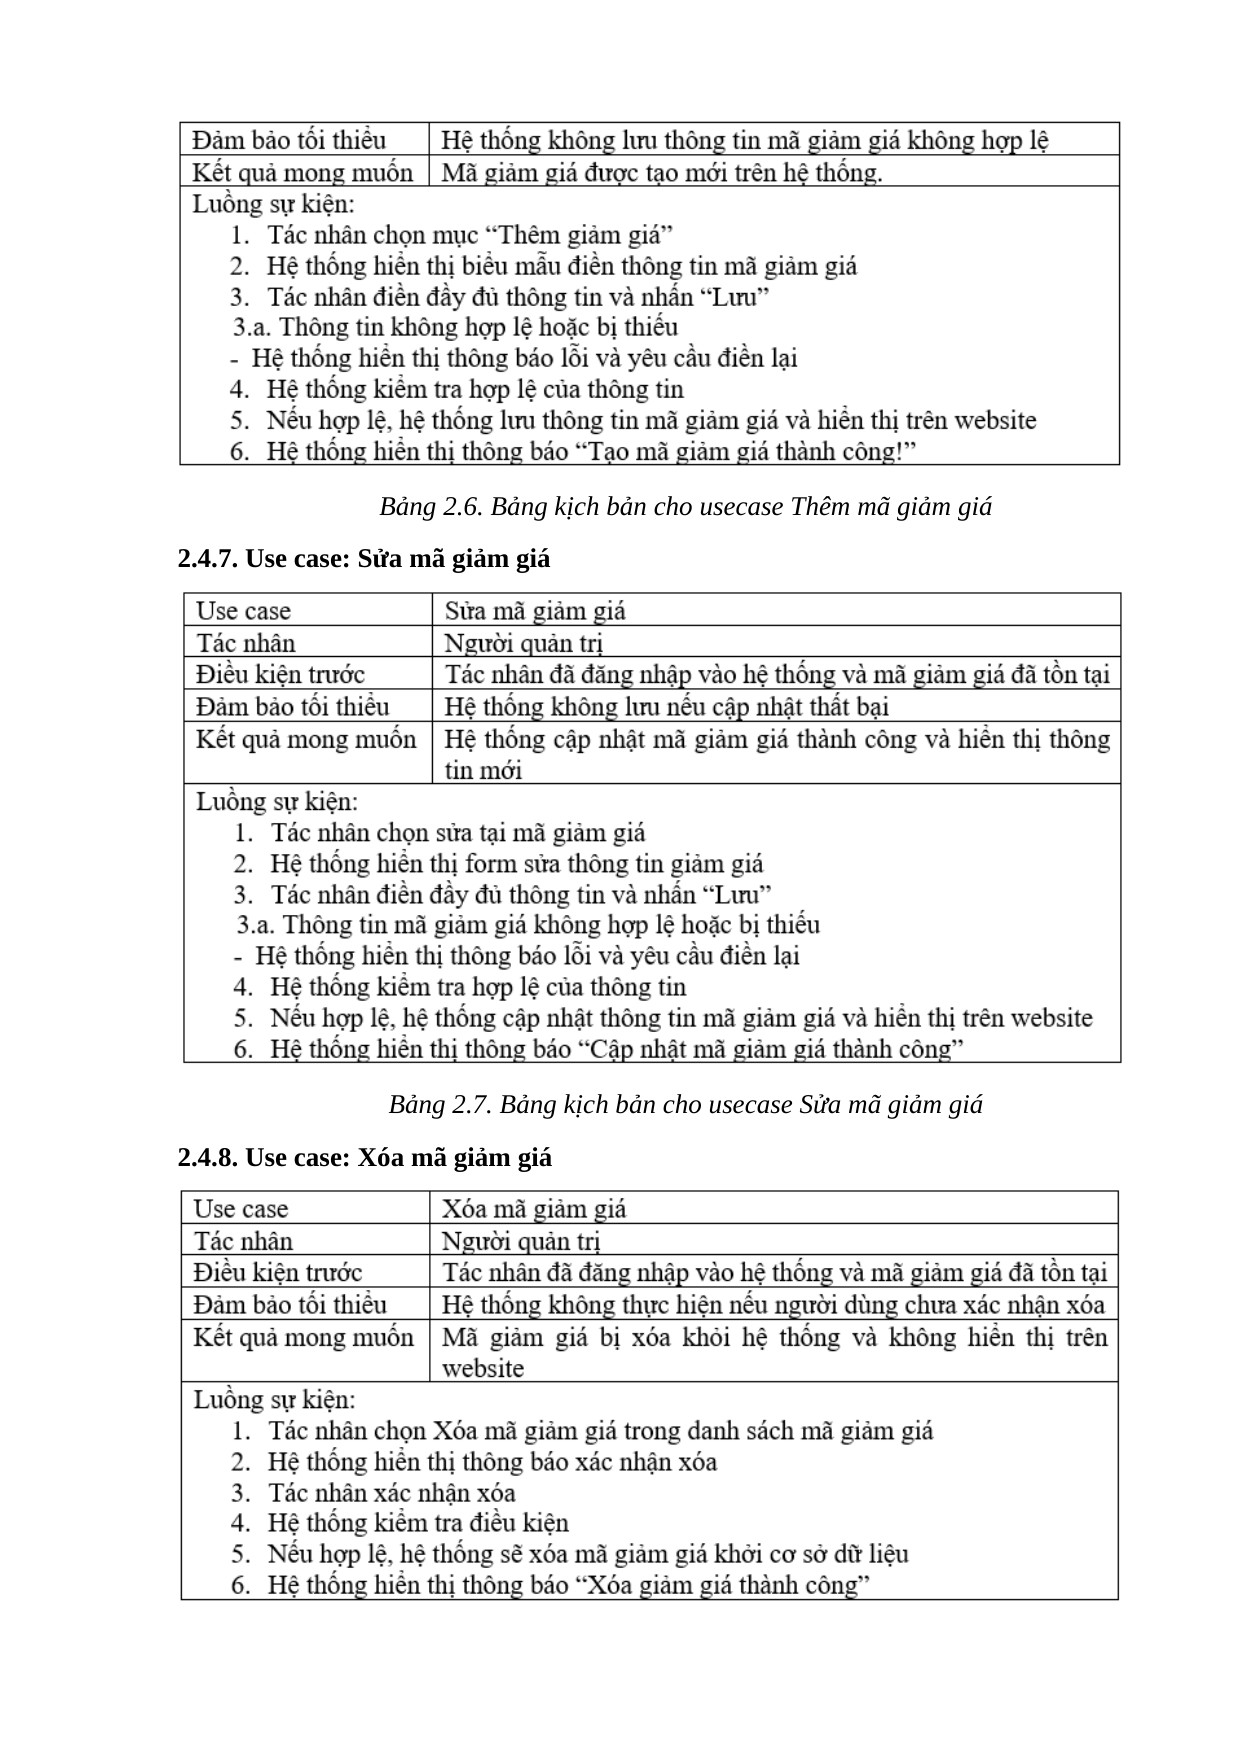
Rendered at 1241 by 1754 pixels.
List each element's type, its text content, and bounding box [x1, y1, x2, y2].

text Bảng 2.7. Bảng kịch bản cho usecase Sửa mã giảm giá [252, 1088, 1122, 1119]
picture [177, 1184, 1123, 1603]
text Bảng 2.6. Bảng kịch bản cho usecase Thêm mã giảm giá [252, 490, 1122, 521]
picture [177, 118, 1123, 468]
subtitle 2.4.8. Use case: Xóa mã giảm giá [177, 1141, 1122, 1172]
picture [177, 586, 1123, 1067]
subtitle 2.4.7. Use case: Sửa mã giảm giá [177, 543, 1122, 574]
